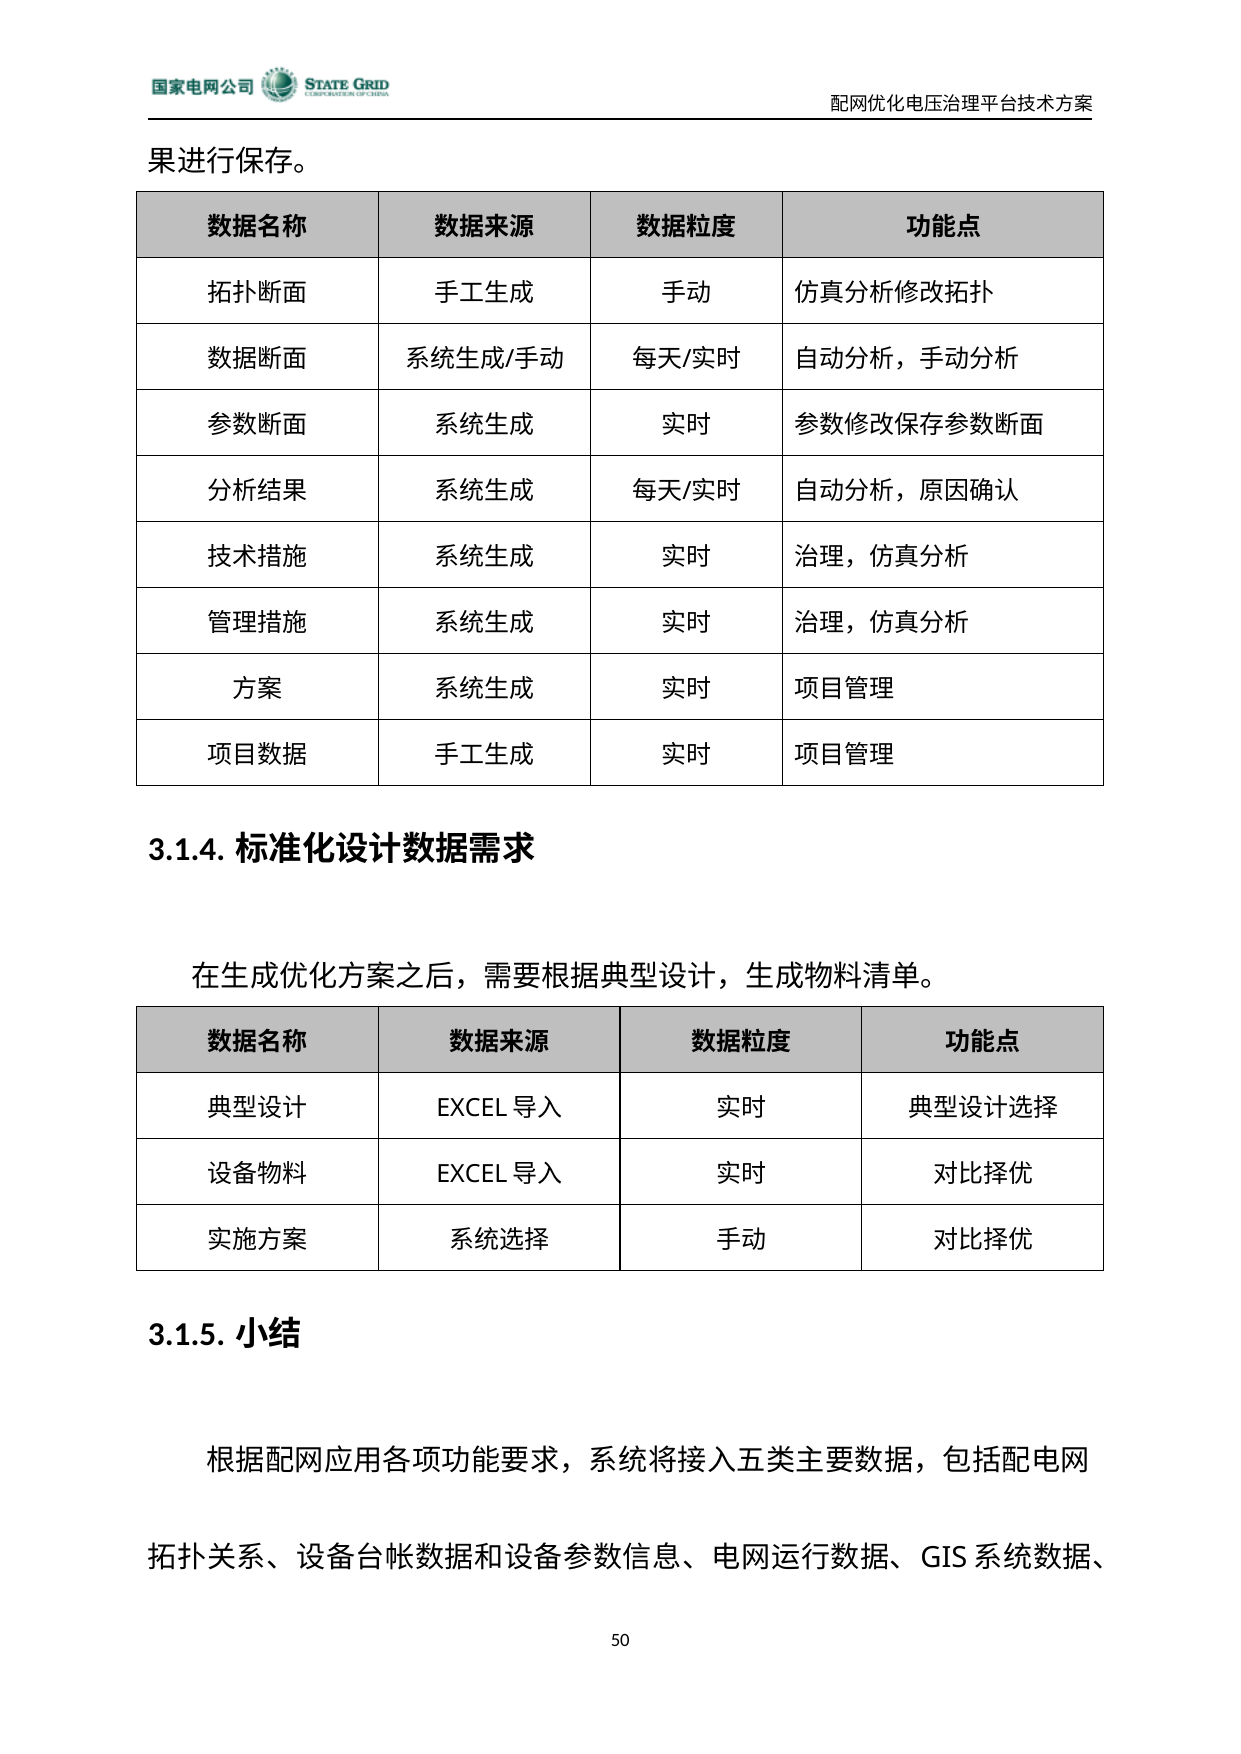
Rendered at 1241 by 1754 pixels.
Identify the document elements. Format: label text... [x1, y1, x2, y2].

table_cell 手动 [591, 258, 782, 323]
table_cell 治理，仿真分析 [783, 522, 1103, 587]
table_cell 手动 [621, 1205, 861, 1270]
table_cell 参数修改保存参数断面 [783, 390, 1103, 455]
table_cell 技术措施 [137, 522, 378, 587]
table_cell 仿真分析修改拓扑 [783, 258, 1103, 323]
table_header 数据名称 [137, 192, 378, 257]
table_cell 系统选择 [379, 1205, 619, 1270]
table_header 数据来源 [379, 1007, 619, 1072]
table_cell 分析结果 [137, 456, 378, 521]
table_cell 系统生成/手动 [379, 324, 590, 389]
table_cell 实施方案 [137, 1205, 378, 1270]
table_cell 系统生成 [379, 654, 590, 719]
table_cell 治理，仿真分析 [783, 588, 1103, 653]
table_cell 实时 [591, 720, 782, 785]
table_cell 数据断面 [137, 324, 378, 389]
table_cell 实时 [591, 390, 782, 455]
table_cell 手工生成 [379, 720, 590, 785]
subtitle 小结 [148, 1298, 1092, 1363]
table_header 数据名称 [137, 1007, 378, 1072]
table_header 功能点 [783, 192, 1103, 257]
table_cell 实时 [621, 1073, 861, 1138]
table_cell 对比择优 [862, 1205, 1103, 1270]
table_cell 实时 [591, 654, 782, 719]
table_cell 实时 [591, 522, 782, 587]
table_cell 手工生成 [379, 258, 590, 323]
table_cell 典型设计 [137, 1073, 378, 1138]
table_cell 系统生成 [379, 456, 590, 521]
table_cell 每天/实时 [591, 456, 782, 521]
table_header 数据粒度 [591, 192, 782, 257]
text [148, 1425, 1092, 1588]
table_cell 实时 [621, 1139, 861, 1204]
subtitle 标准化设计数据需求 [148, 813, 1092, 878]
table_cell 实时 [591, 588, 782, 653]
table_cell 系统生成 [379, 390, 590, 455]
table_header 数据来源 [379, 192, 590, 257]
table_cell 项目管理 [783, 720, 1103, 785]
table_cell 项目管理 [783, 654, 1103, 719]
table_cell 自动分析，原因确认 [783, 456, 1103, 521]
table_cell EXCEL导入 [379, 1073, 619, 1138]
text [148, 126, 1092, 191]
table_cell 典型设计选择 [862, 1073, 1103, 1138]
table_cell EXCEL导入 [379, 1139, 619, 1204]
table_cell 设备物料 [137, 1139, 378, 1204]
table_cell 项目数据 [137, 720, 378, 785]
table_cell 对比择优 [862, 1139, 1103, 1204]
table_header 数据粒度 [621, 1007, 861, 1072]
table_header 功能点 [862, 1007, 1103, 1072]
text 在生成优化方案之后，需要根据典型设计，生成物料清单。 [148, 941, 1092, 1006]
table_cell 系统生成 [379, 588, 590, 653]
table_cell 管理措施 [137, 588, 378, 653]
table_cell 参数断面 [137, 390, 378, 455]
table_cell 自动分析，手动分析 [783, 324, 1103, 389]
table_cell 系统生成 [379, 522, 590, 587]
table_cell 方案 [137, 654, 378, 719]
table_cell 每天/实时 [591, 324, 782, 389]
table_cell 拓扑断面 [137, 258, 378, 323]
